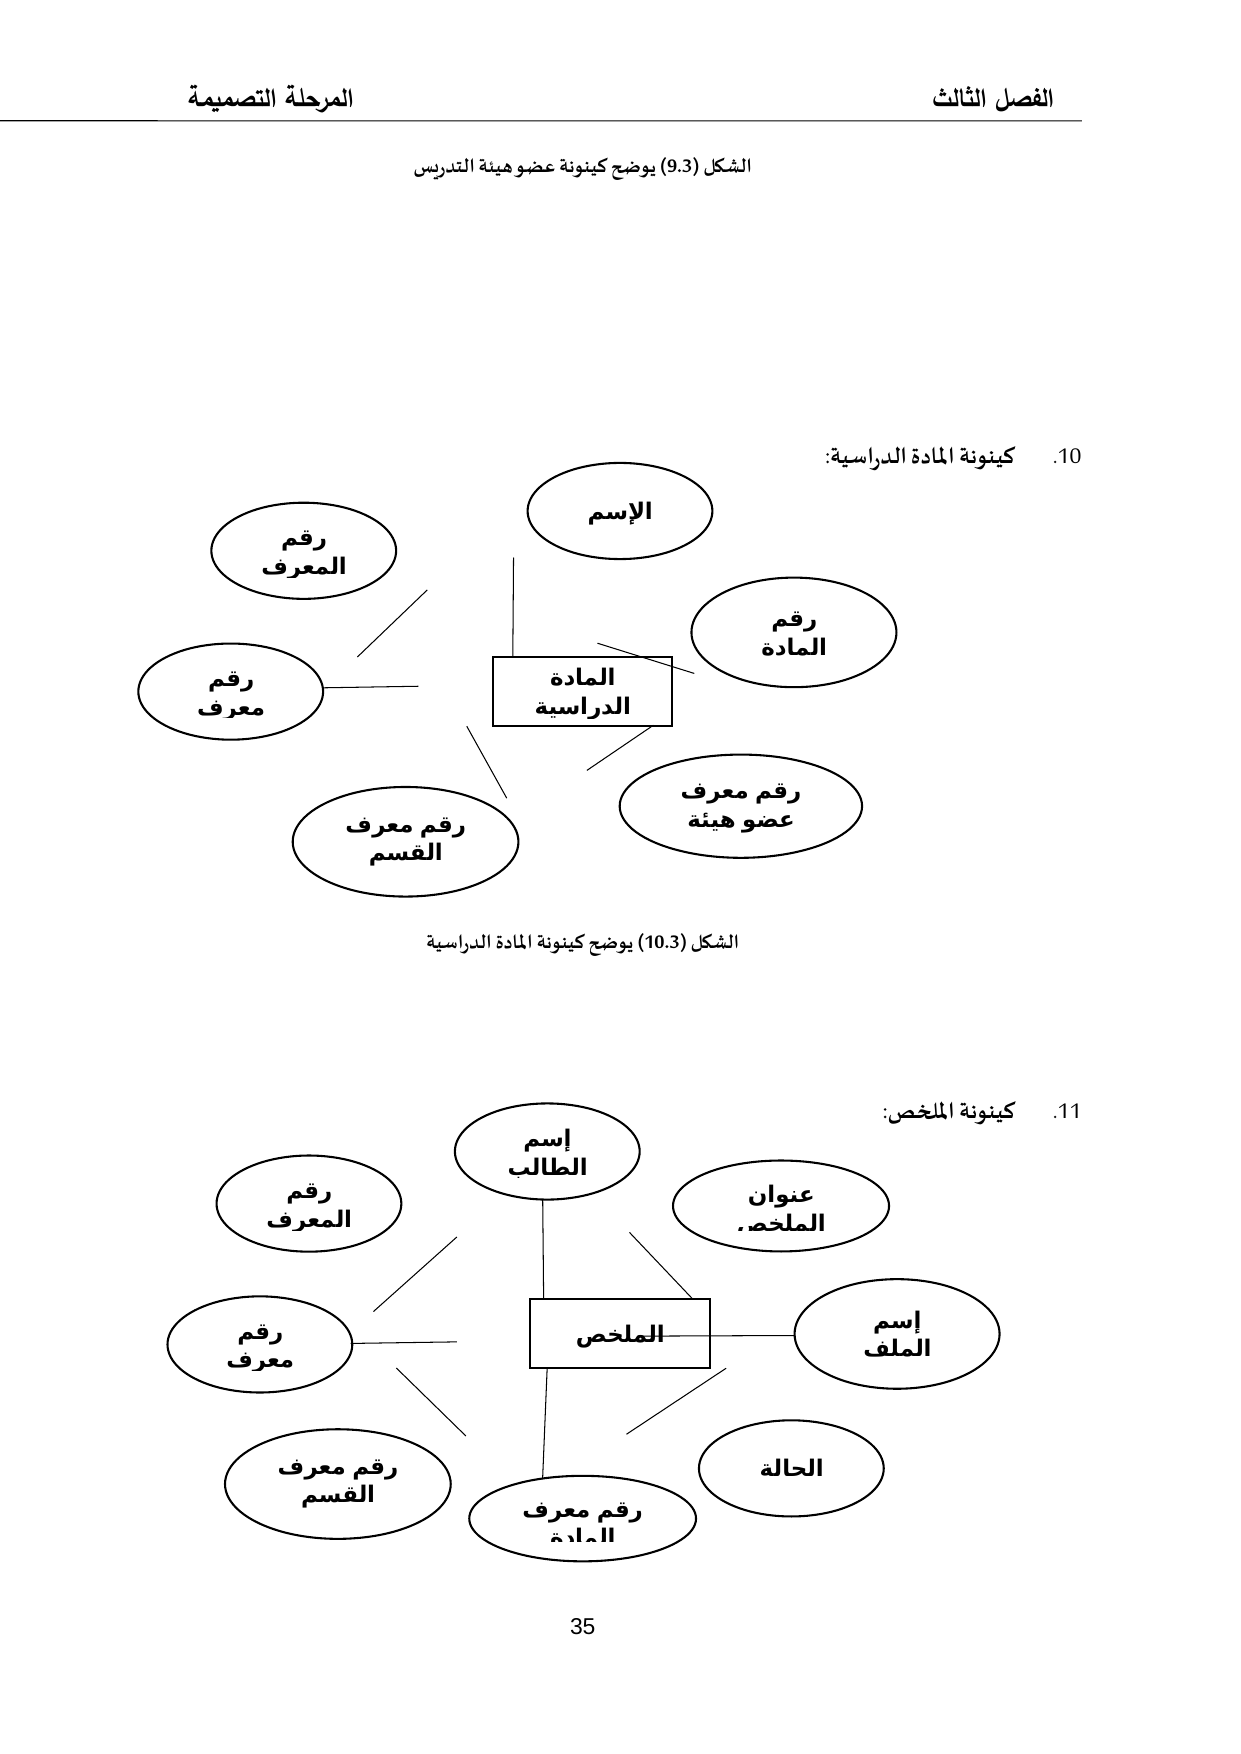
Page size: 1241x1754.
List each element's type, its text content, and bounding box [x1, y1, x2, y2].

text الشكل (10.3) يوضح كينونة المادة الدراسية [112, 926, 1053, 961]
list كينونة المادة الدراسية: [112, 438, 1053, 479]
list كينونة الملخص: [112, 1092, 1053, 1133]
text الشكل (9.3) يوضح كينونة عضو هيئة التدريس [112, 150, 1053, 185]
